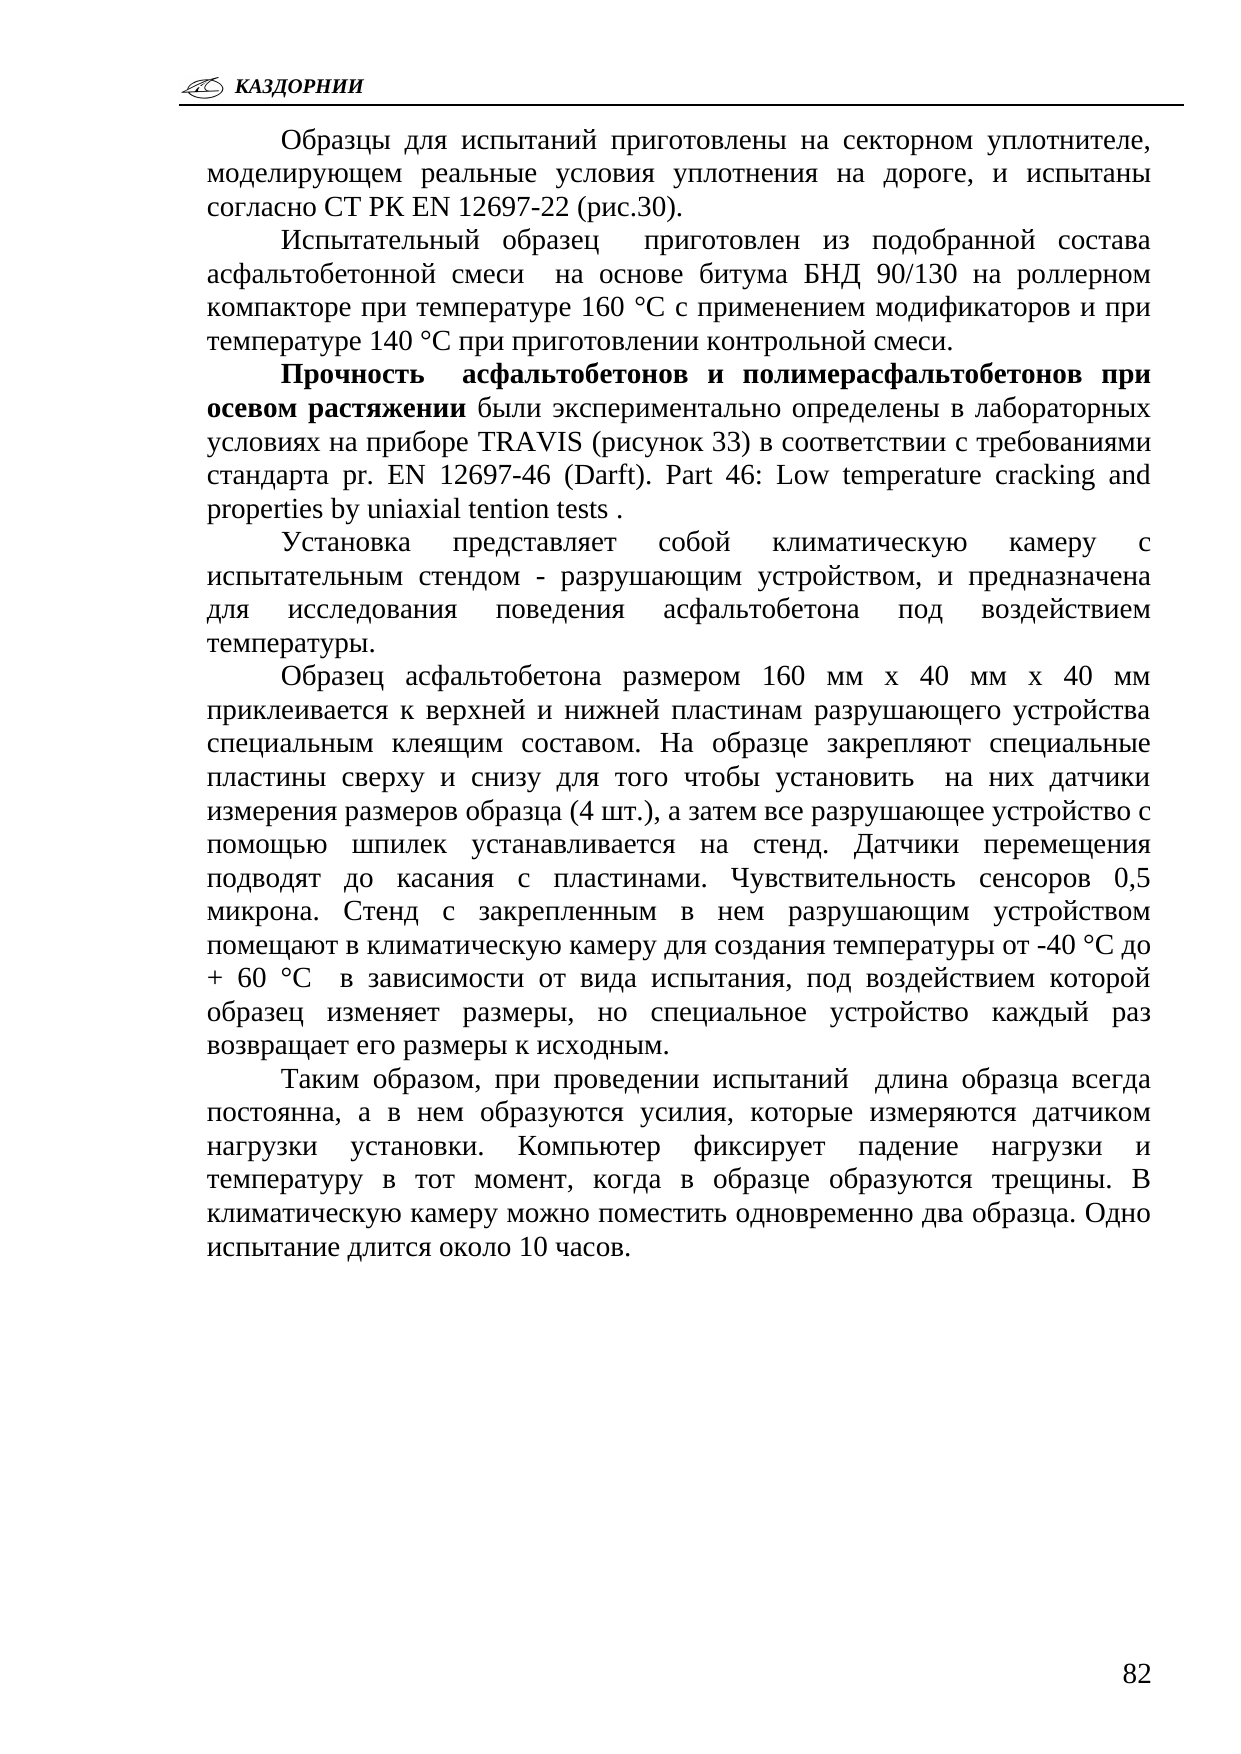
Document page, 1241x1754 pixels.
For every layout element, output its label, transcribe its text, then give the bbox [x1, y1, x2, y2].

text Установка представляет собой климатическую камеру с испытательным стендом - разрушающим устройством, и предназначена для исследования поведения асфальтобетона под воздействием температуры. [207, 524, 1152, 658]
text Образец асфальтобетона размером 160 мм х 40 мм х 40 мм приклеивается к верхней и нижней пластинам разрушающего устройства специальным клеящим составом. На образце закрепляют специальные пластины сверху и снизу для того чтобы установить на них датчики измерения размеров образца (4 шт.), а затем все разрушающее устройство с помощью шпилек устанавливается на стенд. Датчики перемещения подводят до касания с пластинами. Чувствительность сенсоров 0,5 микрона. Стенд с закрепленным в нем разрушающим устройством помещают в климатическую камеру для создания температуры от -40 °С до + 60 °С в зависимости от вида испытания, под воздействием которой образец изменяет размеры, но специальное устройство каждый раз возвращает его размеры к исходным. [207, 658, 1152, 1061]
text Таким образом, при проведении испытаний длина образца всегда постоянна, а в нем образуются усилия, которые измеряются датчиком нагрузки установки. Компьютер фиксирует падение нагрузки и температуру в тот момент, когда в образце образуются трещины. В климатическую камеру можно поместить одновременно два образца. Одно испытание длится около 10 часов. [207, 1061, 1152, 1262]
text Испытательный образец приготовлен из подобранной состава асфальтобетонной смеси на основе битума БНД 90/130 на роллерном компакторе при температуре 160 °С с применением модификаторов и при температуре 140 °С при приготовлении контрольной смеси. [207, 222, 1152, 357]
text Прочность асфальтобетонов и полимерасфальтобетонов при осевом растяжении были экспериментально определены в лабораторных условиях на приборе TRAVIS (рисунок 33) в соответствии с требованиями стандарта pr. EN 12697-46 (Darft). Part 46: Low temperature cracking and properties by uniaxial tention tests . [207, 357, 1152, 524]
picture [179, 75, 224, 104]
text Образцы для испытаний приготовлены на секторном уплотнителе, моделирующем реальные условия уплотнения на дороге, и испытаны согласно СТ РК EN 12697-22 (рис.30). [207, 122, 1152, 222]
